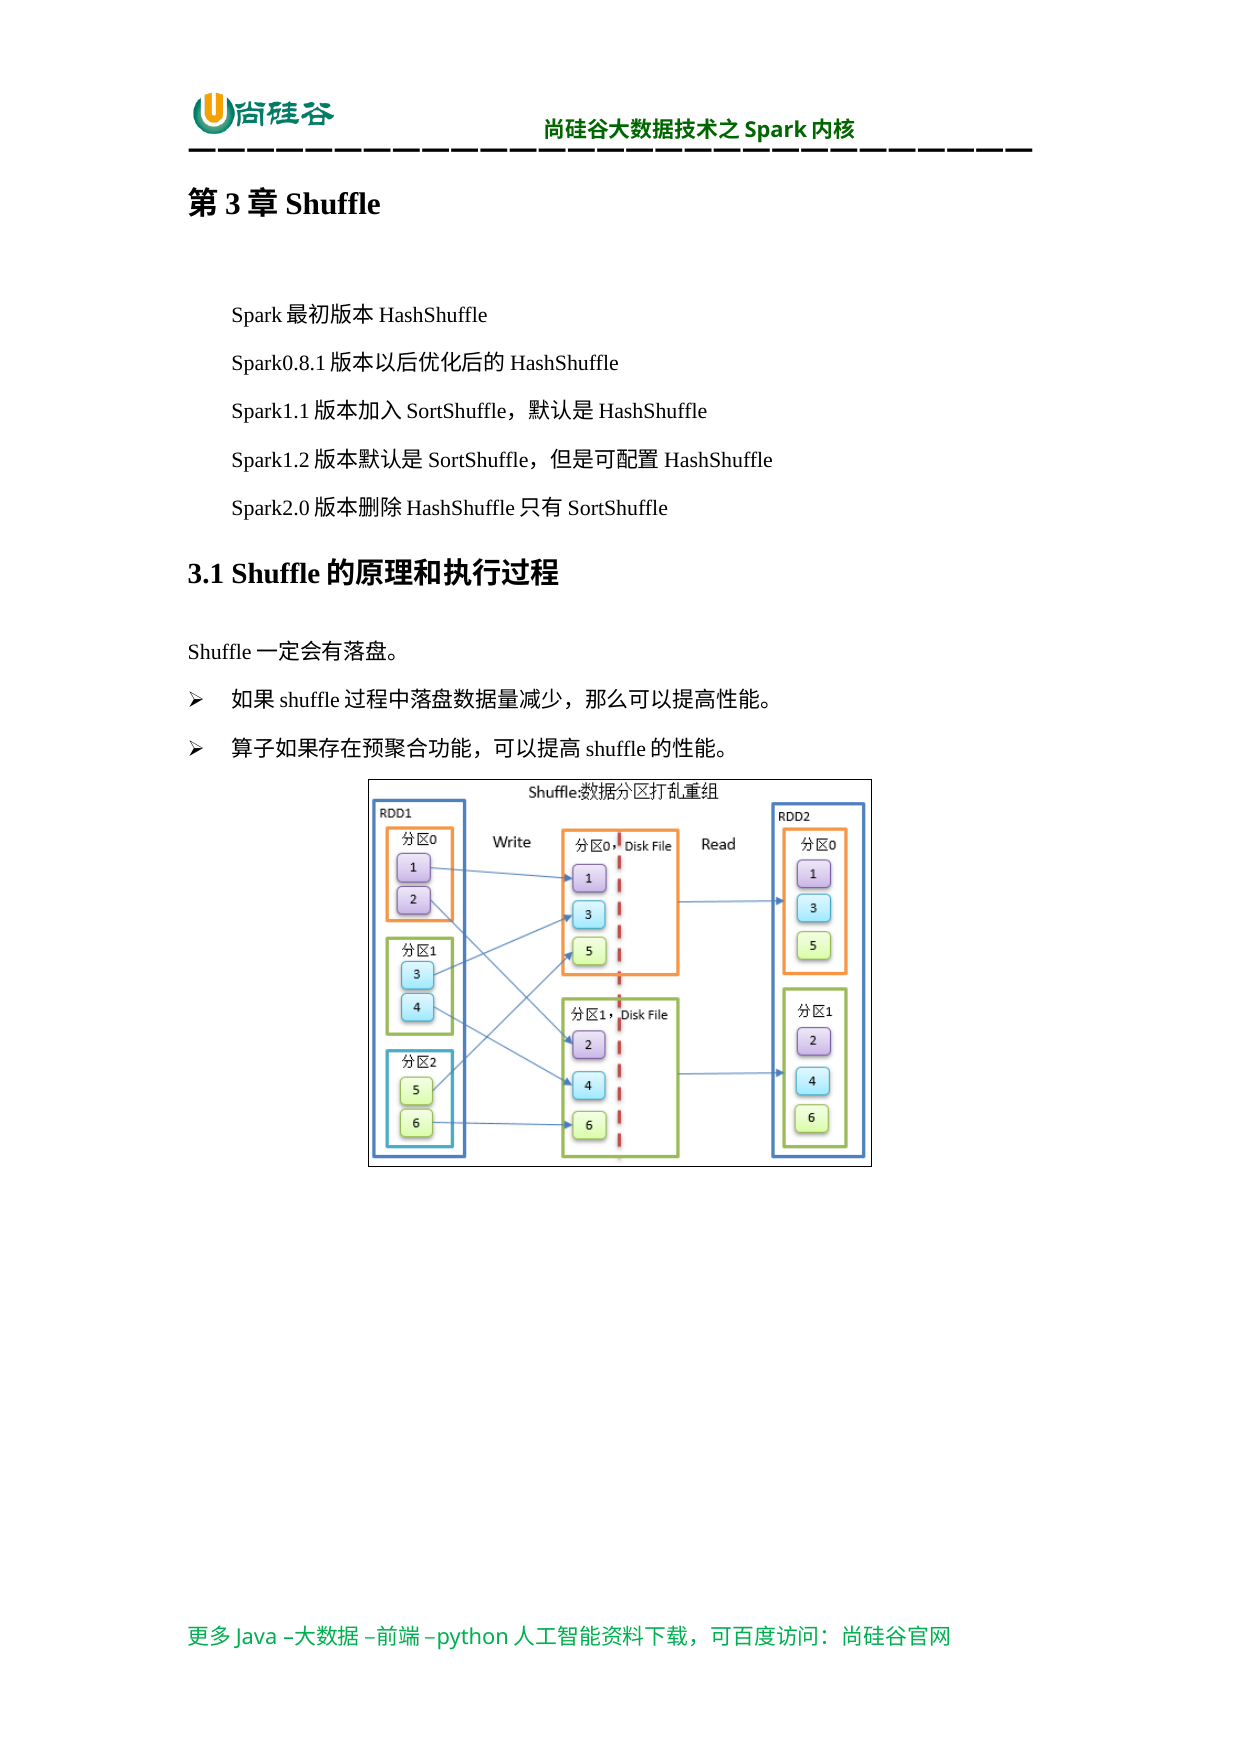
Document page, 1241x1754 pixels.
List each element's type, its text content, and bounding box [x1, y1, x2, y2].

text Spark0.8.1版本以后优化后的HashShuffle [187, 345, 1053, 377]
text Spark1.2版本默认是SortShuffle，但是可配置HashShuffle [187, 441, 1053, 474]
picture [187, 88, 338, 138]
text Spark2.0版本删除HashShuffle只有SortShuffle [187, 490, 1053, 522]
list 如果shuffle过程中落盘数据量减少，那么可以提高性能。 [187, 682, 1053, 714]
text Spark最初版本HashShuffle [187, 296, 1053, 329]
list 算子如果存在预聚合功能，可以提高shuffle的性能。 [187, 730, 1053, 763]
text Shuffle一定会有落盘。 [187, 633, 1053, 666]
subtitle 3.1 Shuffle的原理和执行过程 [187, 538, 1053, 603]
picture [369, 780, 871, 1166]
subtitle 第3章 Shuffle [187, 168, 1053, 233]
text Spark1.1版本加入SortShuffle，默认是HashShuffle [187, 393, 1053, 426]
